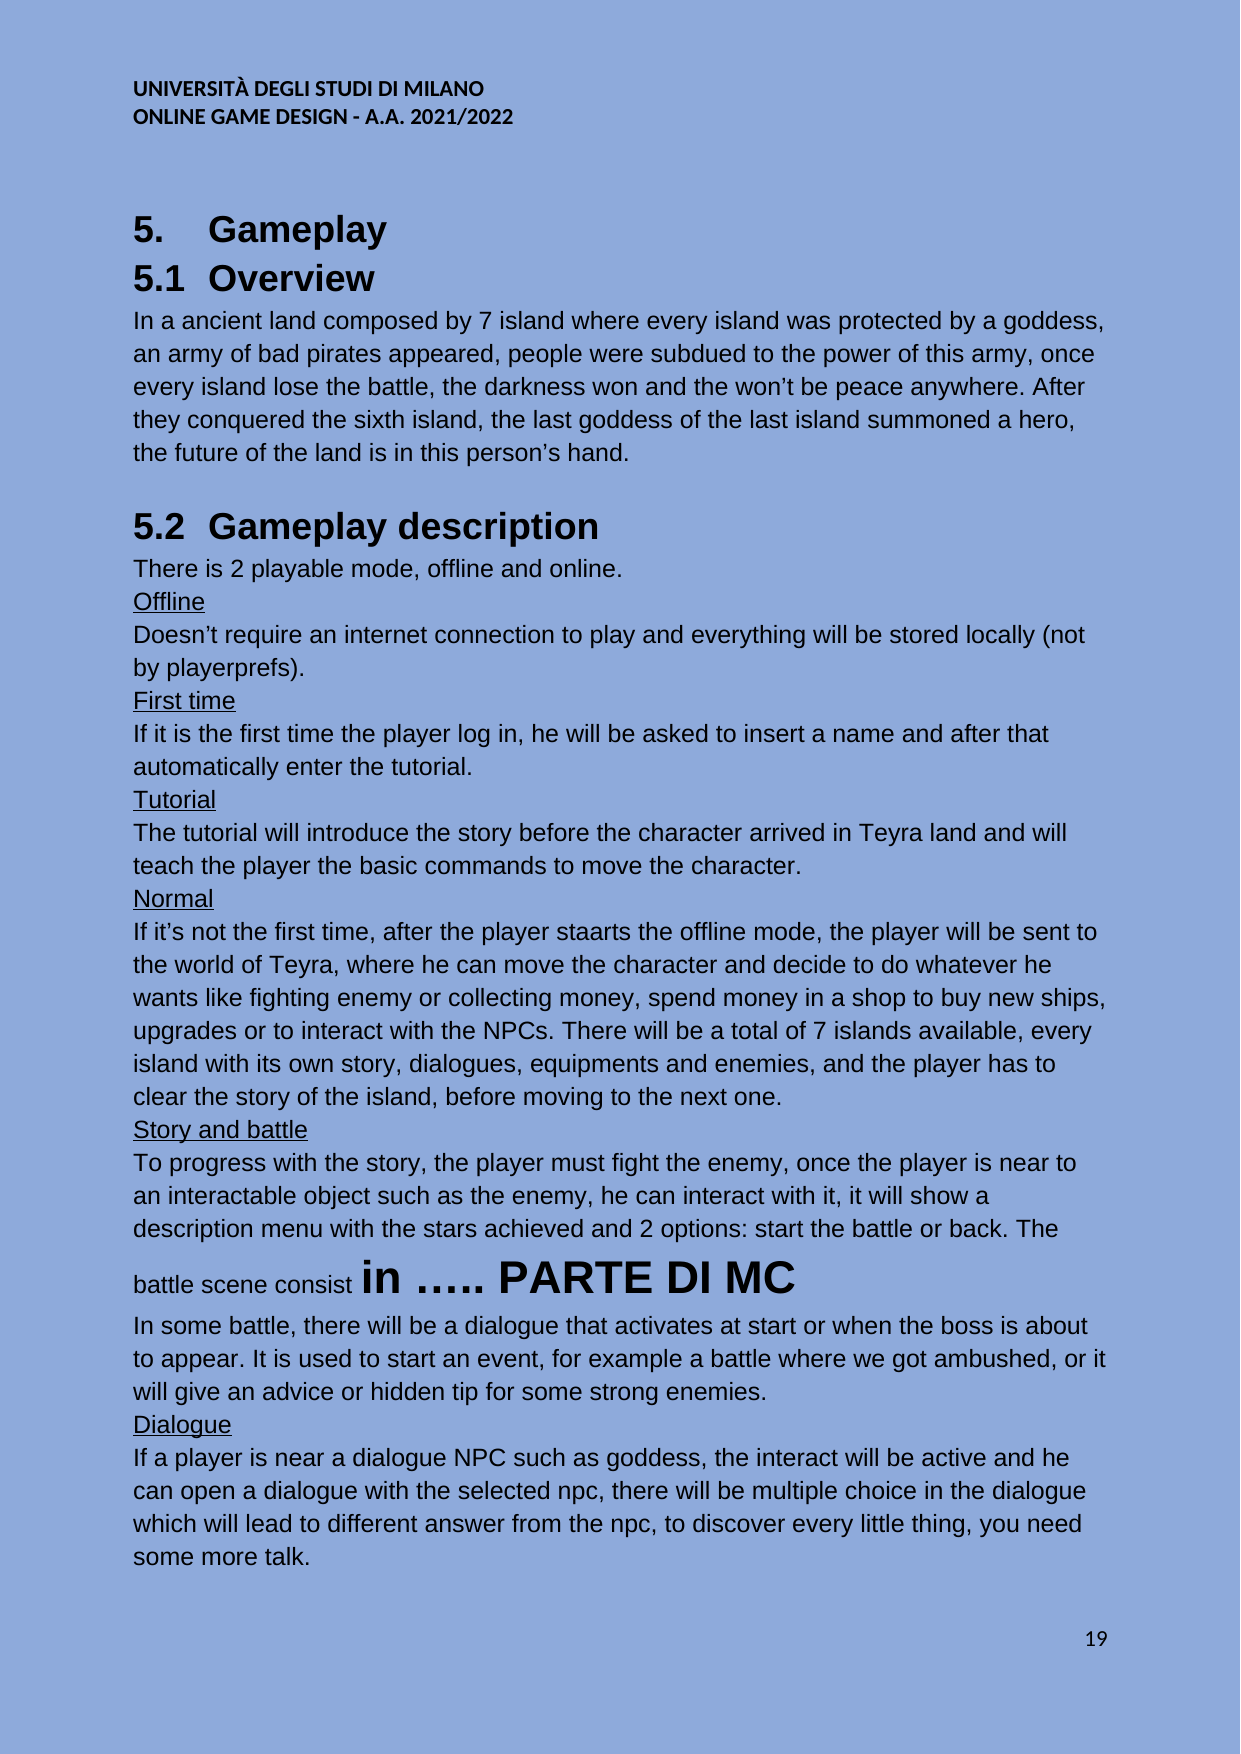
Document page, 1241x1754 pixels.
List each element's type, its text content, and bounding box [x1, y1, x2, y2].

text 5.1 Overview [133, 256, 1107, 299]
text The tutorial will introduce the story before the character arrived in Teyra land and will teach the player the basic commands to move the character. [133, 818, 1107, 879]
text Offline [133, 587, 1107, 615]
text Story and battle [133, 1115, 1107, 1144]
text First time [133, 686, 1107, 714]
text If a player is near a dialogue NPC such as goddess, the interact will be active and he can open a dialogue with the selected npc, there will be multiple choice in the dialogue which will lead to different answer from the npc, to discover every little thing, you need some more talk. [133, 1443, 1107, 1571]
text If it’s not the first time, after the player staarts the offline mode, the player will be sent to the world of Teyra, where he can move the character and decide to do whatever he wants like fighting enemy or collecting money, spend money in a shop to buy new ships, upgrades or to interact with the NPCs. There will be a total of 7 islands available, every island with its own story, dialogues, equipments and enemies, and the player has to clear the story of the island, before moving to the next one. [133, 917, 1107, 1111]
text 5.2 Gameplay description [133, 504, 1107, 547]
text In a ancient land composed by 7 island where every island was protected by a goddess, an army of bad pirates appeared, people were subdued to the power of this army, once every island lose the battle, the darkness won and the won’t be peace anywhere. After they conquered the sixth island, the last goddess of the last island summoned a hero, the future of the land is in this person’s hand. [133, 306, 1107, 467]
text Doesn’t require an internet connection to play and everything will be stored locally (not by playerprefs). [133, 620, 1107, 681]
text Dialogue [133, 1410, 1107, 1439]
text In some battle, there will be a dialogue that activates at start or when the boss is about to appear. It is used to start an event, for example a battle where we got ambushed, or it will give an advice or hidden tip for some strong enemies. [133, 1311, 1107, 1406]
text If it is the first time the player log in, he will be asked to insert a name and after that automatically enter the tutorial. [133, 719, 1107, 781]
text Normal [133, 884, 1107, 913]
text Tutorial [133, 785, 1107, 813]
text To progress with the story, the player must fight the enemy, once the player is near to an interactable object such as the enemy, he can interact with it, it will show a description menu with the stars achieved and 2 options: start the battle or back. The battle scene consist in ….. PARTE DI MC [133, 1148, 1107, 1303]
text 5. Gameplay [133, 207, 1107, 250]
text There is 2 playable mode, offline and online. [133, 554, 1107, 582]
